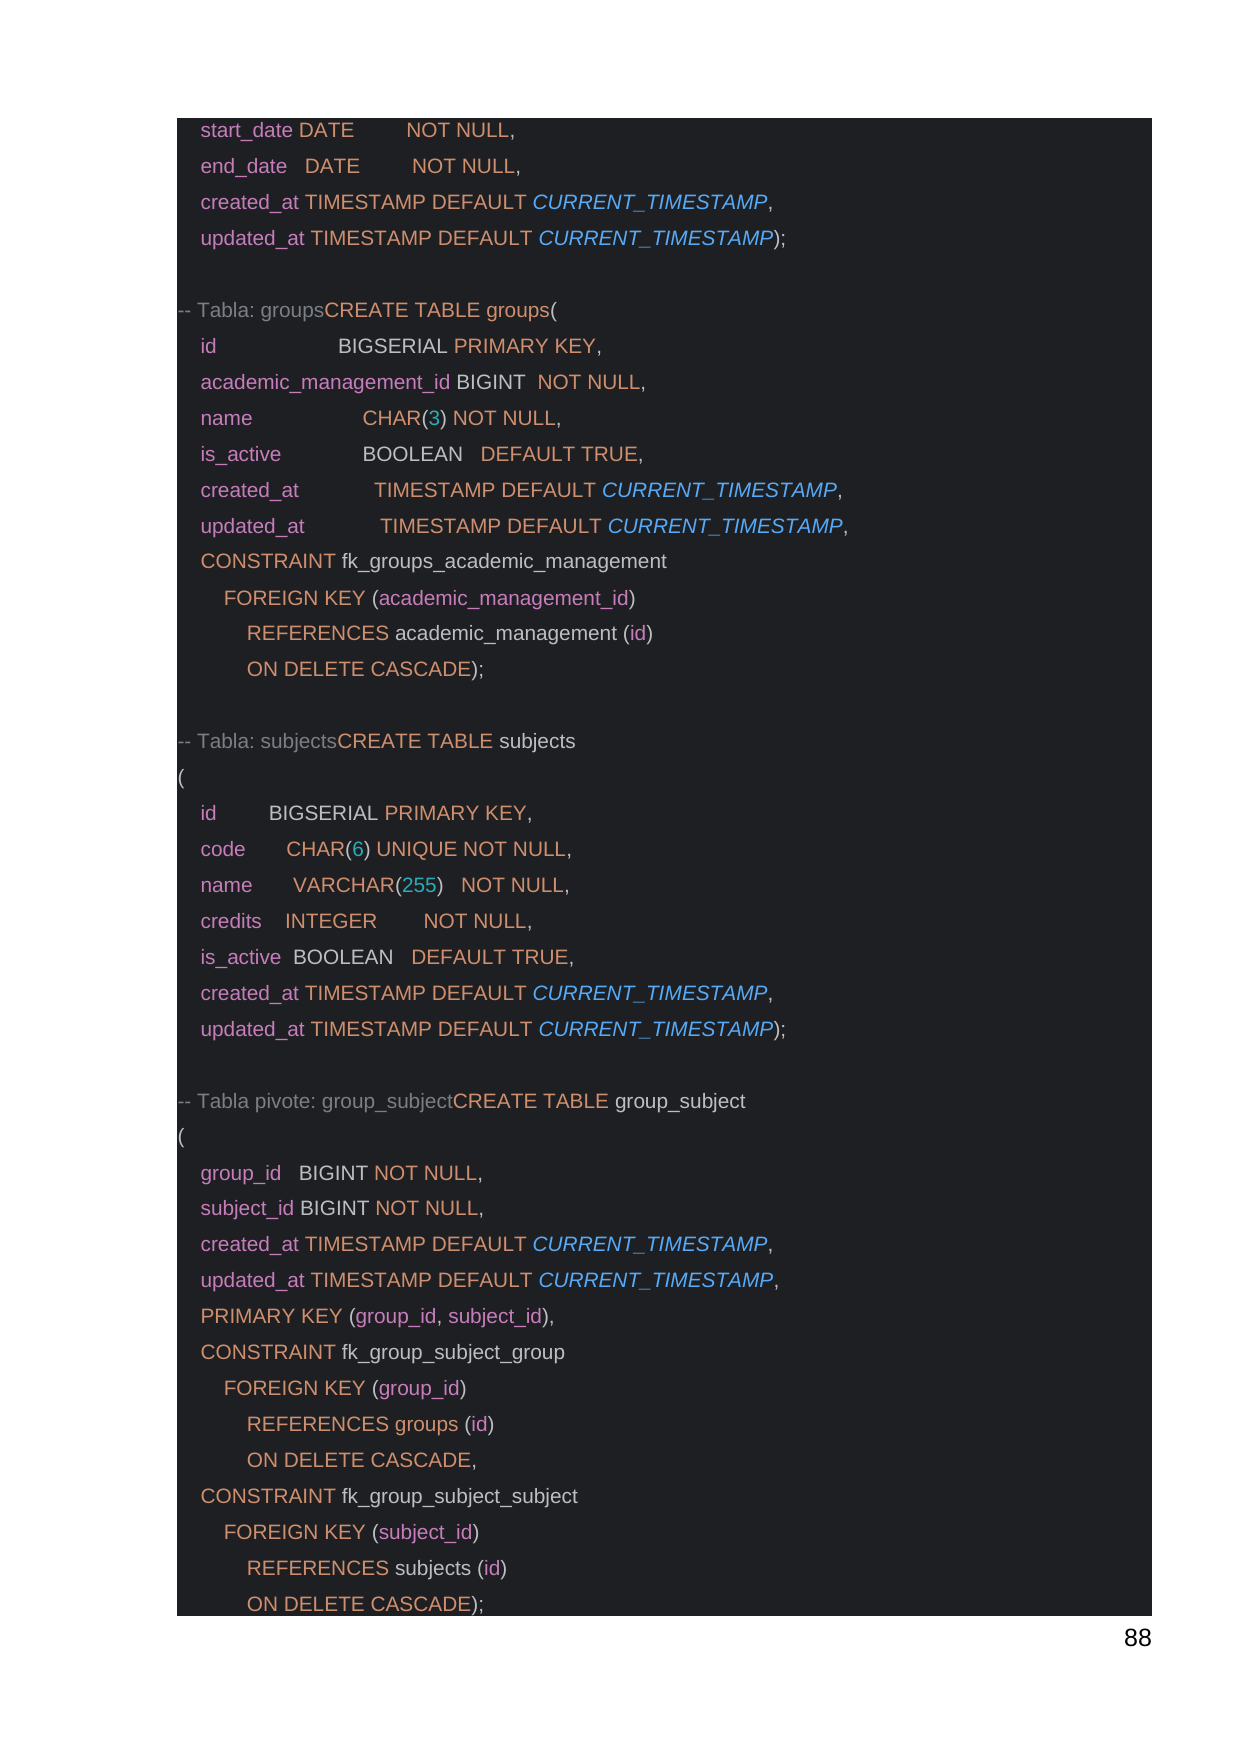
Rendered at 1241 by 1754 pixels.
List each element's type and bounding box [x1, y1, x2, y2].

text [177, 118, 1152, 1616]
